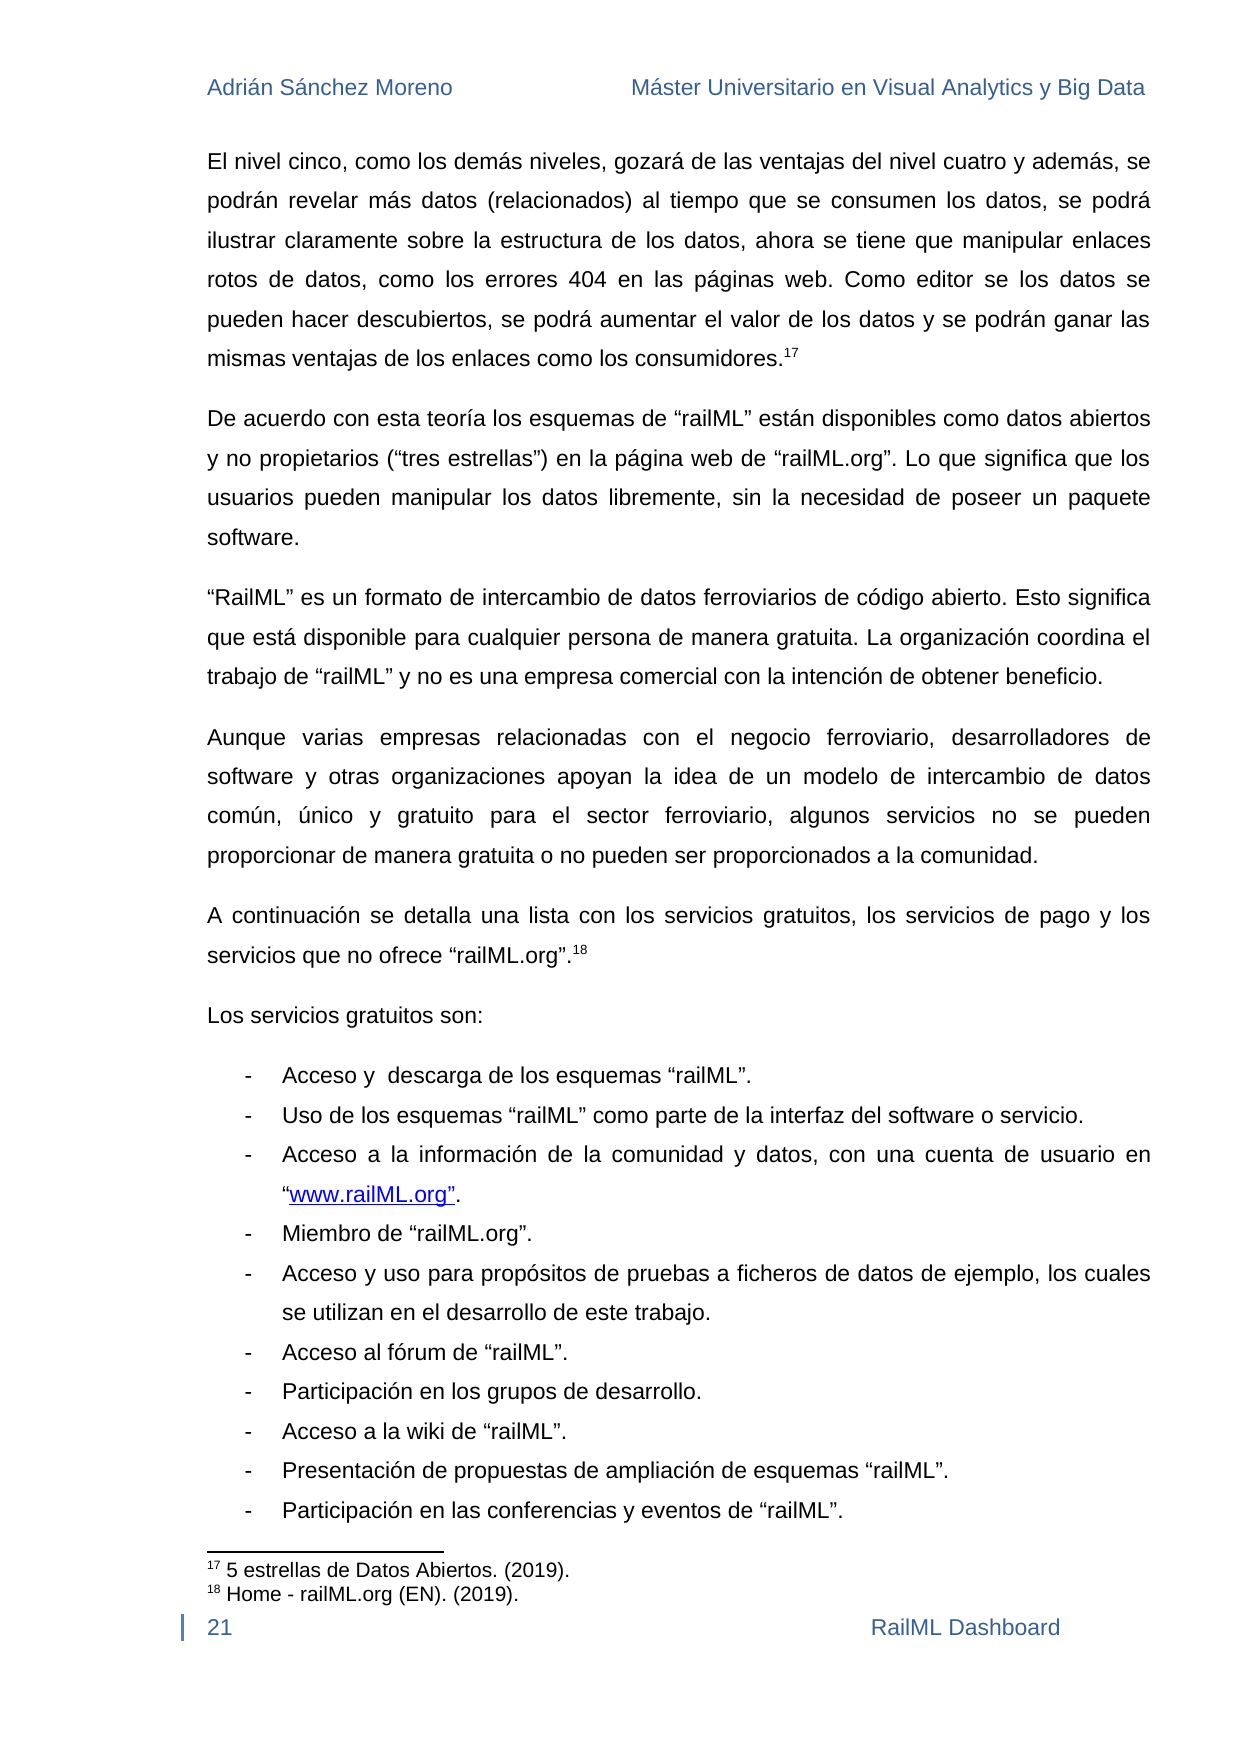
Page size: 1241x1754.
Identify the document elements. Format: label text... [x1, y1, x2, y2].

list Miembro de “railML.org”. [244, 1220, 1152, 1247]
text Aunque varias empresas relacionadas con el negocio ferroviario, desarrolladores de software y otras organizaciones apoyan la idea de un modelo de intercambio de datos común, único y gratuito para el sector ferroviario, algunos servicios no se pueden proporcionar de manera gratuita o no pueden ser proporcionados a la comunidad. [207, 723, 1152, 868]
list Acceso a la información de la comunidad y datos, con una cuenta de usuario en “www.railML.org”. [244, 1141, 1152, 1207]
text El nivel cinco, como los demás niveles, gozará de las ventajas del nivel cuatro y además, se podrán revelar más datos (relacionados) al tiempo que se consumen los datos, se podrá ilustrar claramente sobre la estructura de los datos, ahora se tiene que manipular enlaces rotos de datos, como los errores 404 en las páginas web. Como editor se los datos se pueden hacer descubiertos, se podrá aumentar el valor de los datos y se podrán ganar las mismas ventajas de los enlaces como los consumidores. [207, 148, 1152, 371]
list Acceso al fórum de “railML”. [244, 1339, 1152, 1365]
text “RailML” es un formato de intercambio de datos ferroviarios de código abierto. Esto significa que está disponible para cualquier persona de manera gratuita. La organización coordina el trabajo de “railML” y no es una empresa comercial con la intención de obtener beneficio. [207, 584, 1152, 689]
list Uso de los esquemas “railML” como parte de la interfaz del software o servicio. [244, 1102, 1152, 1128]
list Participación en las conferencias y eventos de “railML”. [244, 1497, 1152, 1523]
list Acceso a la wiki de “railML”. [244, 1418, 1152, 1444]
list Presentación de propuestas de ampliación de esquemas “railML”. [244, 1457, 1152, 1483]
list Participación en los grupos de desarrollo. [244, 1378, 1152, 1404]
text A continuación se detalla una lista con los servicios gratuitos, los servicios de pago y los servicios que no ofrece “railML.org”. [207, 902, 1152, 968]
text De acuerdo con esta teoría los esquemas de “railML” están disponibles como datos abiertos y no propietarios (“tres estrellas”) en la página web de “railML.org”. Lo que significa que los usuarios pueden manipular los datos libremente, sin la necesidad de poseer un paquete software. [207, 405, 1152, 550]
list Acceso y uso para propósitos de pruebas a ficheros de datos de ejemplo, los cuales se utilizan en el desarrollo de este trabajo. [244, 1260, 1152, 1326]
list Acceso y descarga de los esquemas “railML”. [244, 1062, 1152, 1089]
text Los servicios gratuitos son: [207, 1002, 1152, 1028]
